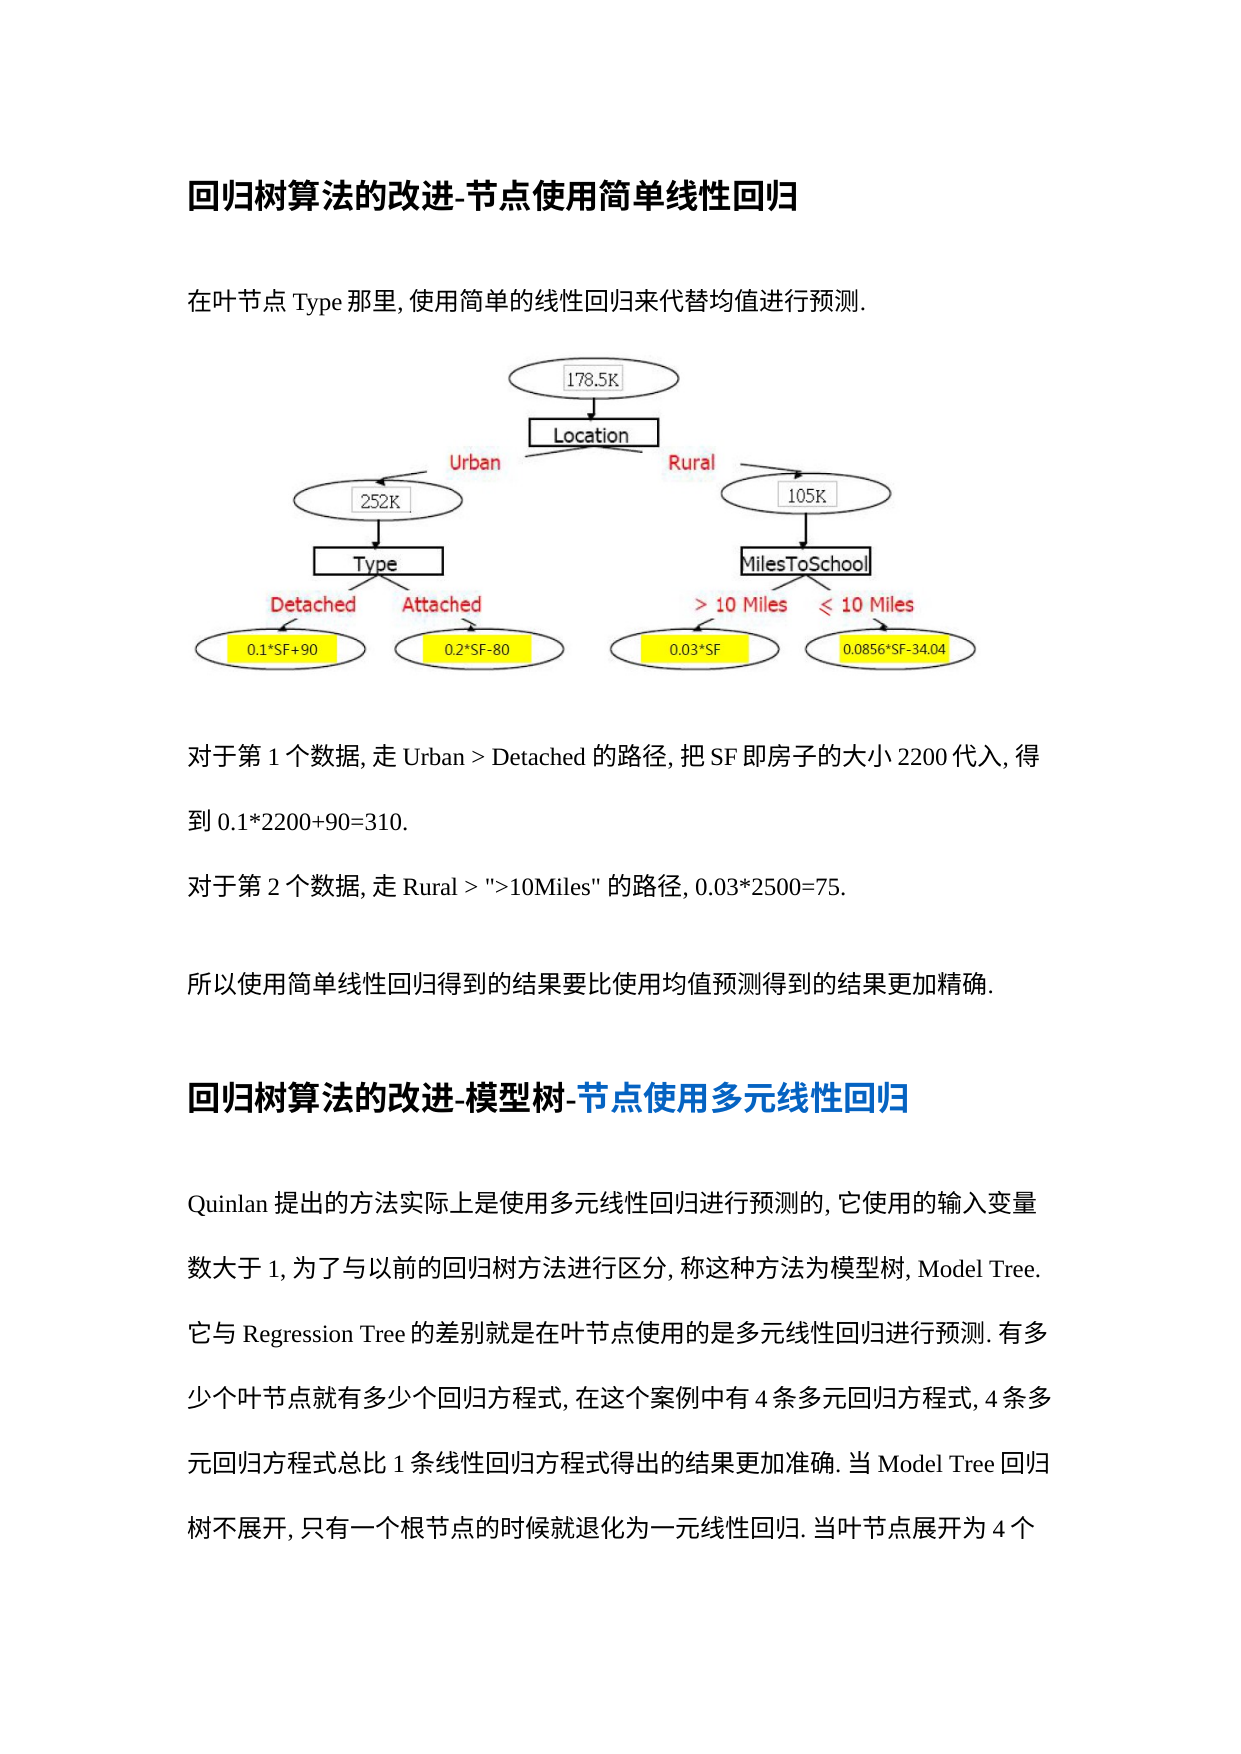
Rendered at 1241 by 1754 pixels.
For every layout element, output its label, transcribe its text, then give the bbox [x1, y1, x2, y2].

text 对于第1个数据, 走Urban > Detached 的路径, 把SF即房子的大小2200代入, 得到0.1*2200+90=310. [187, 722, 1053, 852]
subtitle 回归树算法的改进-节点使用简单线性回归 [187, 162, 1053, 227]
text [187, 1169, 1053, 1559]
text 对于第2个数据, 走Rural > ">10Miles" 的路径, 0.03*2500=75. [187, 852, 1053, 917]
text 所以使用简单线性回归得到的结果要比使用均值预测得到的结果更加精确. [187, 950, 1053, 1015]
subtitle 回归树算法的改进-模型树-节点使用多元线性回归 [187, 1063, 1053, 1128]
text 在叶节点Type那里, 使用简单的线性回归来代替均值进行预测. [187, 267, 1053, 332]
picture [187, 346, 987, 677]
